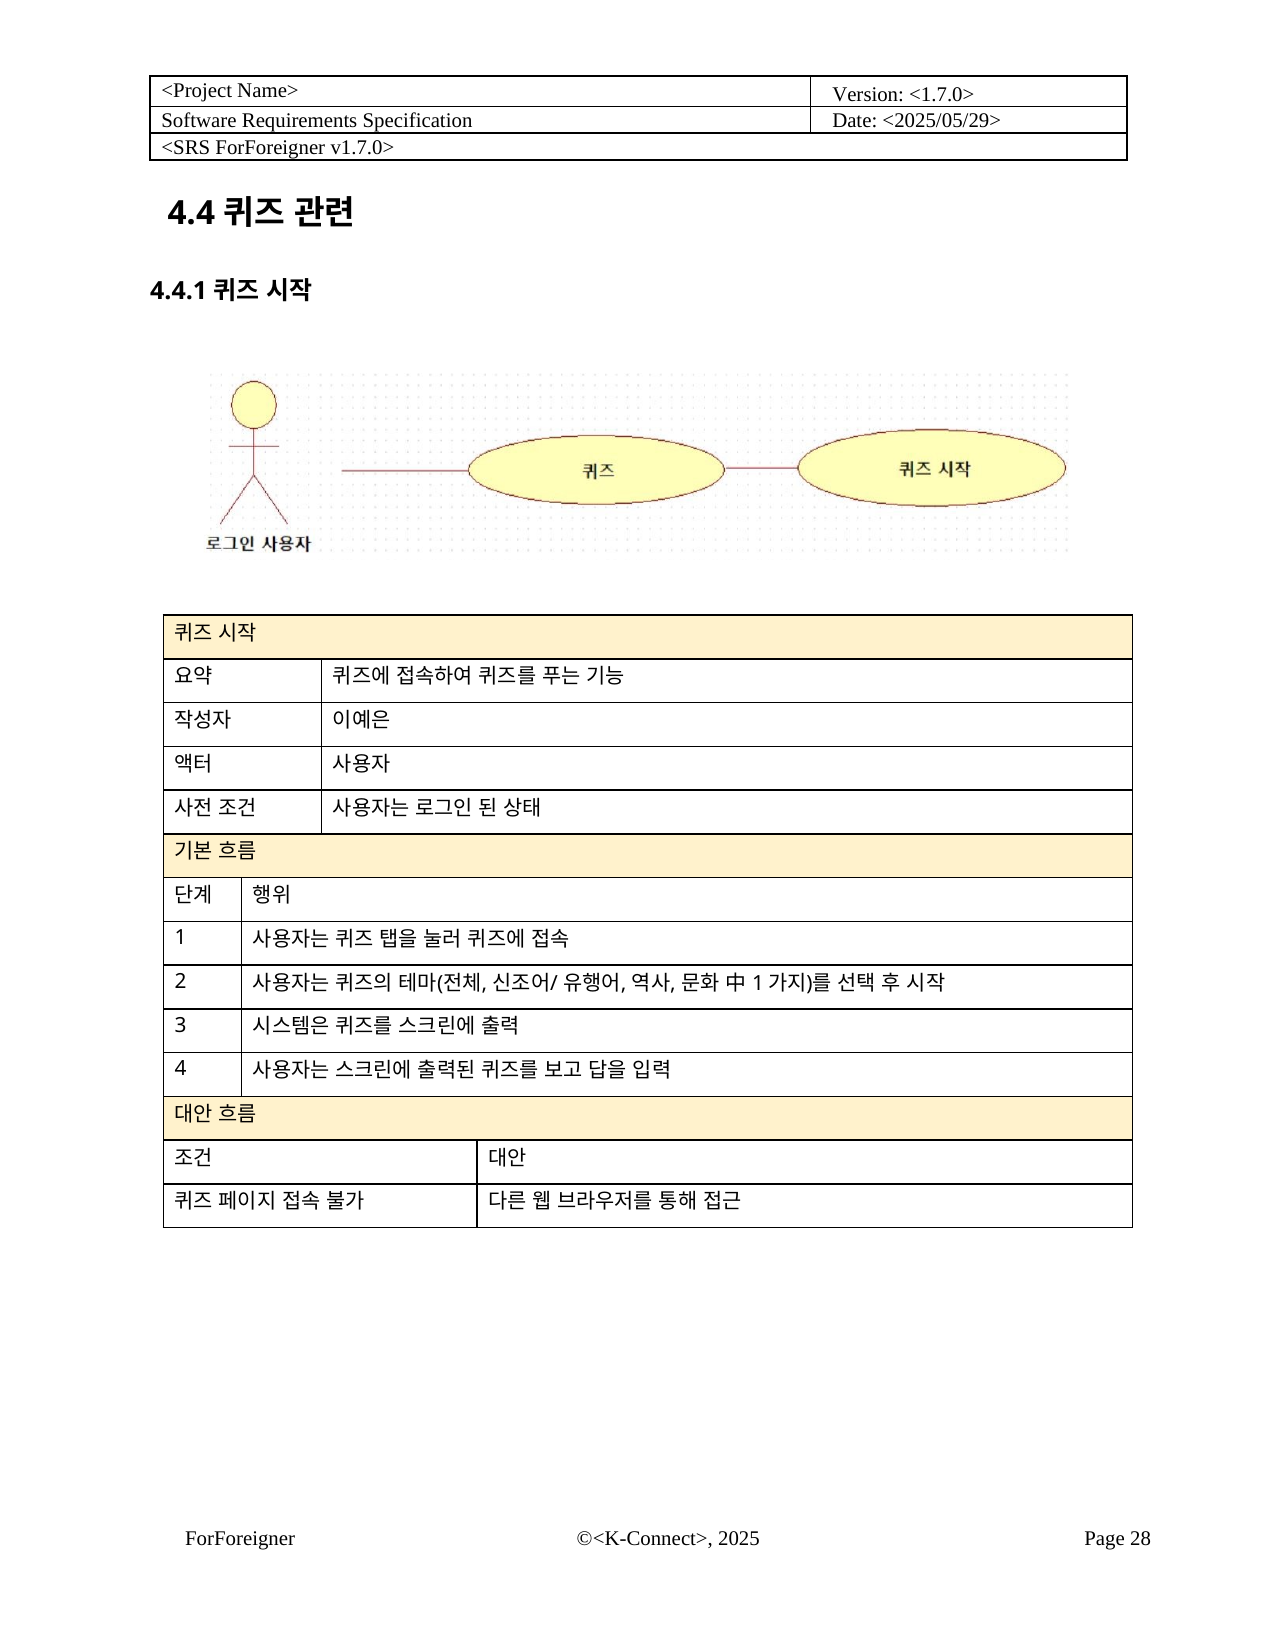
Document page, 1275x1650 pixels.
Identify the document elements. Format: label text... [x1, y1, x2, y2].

table_cell 사전 조건 [164, 791, 321, 833]
table_cell 단계 [164, 878, 241, 921]
table_cell 대안 흐름 [164, 1097, 1132, 1139]
table_cell 행위 [242, 878, 1132, 921]
table_cell 작성자 [164, 703, 321, 746]
table_cell 사용자 [322, 747, 1132, 789]
table_cell 기본 흐름 [164, 835, 1132, 877]
table_header 퀴즈 시작 [164, 616, 1132, 658]
table_cell 2 [164, 966, 241, 1008]
subtitle 4.4 퀴즈 관련 [150, 185, 1125, 234]
table_cell 사용자는 스크린에 출력된 퀴즈를 보고 답을 입력 [242, 1053, 1132, 1096]
table_cell 조건 [164, 1141, 476, 1183]
subtitle 4.4.1 퀴즈 시작 [150, 271, 1125, 307]
table_cell 시스템은 퀴즈를 스크린에 출력 [242, 1010, 1132, 1052]
table_cell 3 [164, 1010, 241, 1052]
table_cell 4 [164, 1053, 241, 1096]
table_cell 1 [164, 922, 241, 964]
table_cell 퀴즈 페이지 접속 불가 [164, 1185, 476, 1227]
table_cell 사용자는 로그인 된 상태 [322, 791, 1132, 833]
table_cell 액터 [164, 747, 321, 789]
table_cell 요약 [164, 660, 321, 702]
table_cell 퀴즈에 접속하여 퀴즈를 푸는 기능 [322, 660, 1132, 702]
table_cell 사용자는 퀴즈 탭을 눌러 퀴즈에 접속 [242, 922, 1132, 964]
table_cell 대안 [478, 1141, 1132, 1183]
table_cell 다른 웹 브라우저를 통해 접근 [478, 1185, 1132, 1227]
table_cell 이예은 [322, 703, 1132, 746]
table_cell 사용자는 퀴즈의 테마(전체, 신조어/ 유행어, 역사, 문화 中 1가지)를 선택 후 시작 [242, 966, 1132, 1008]
